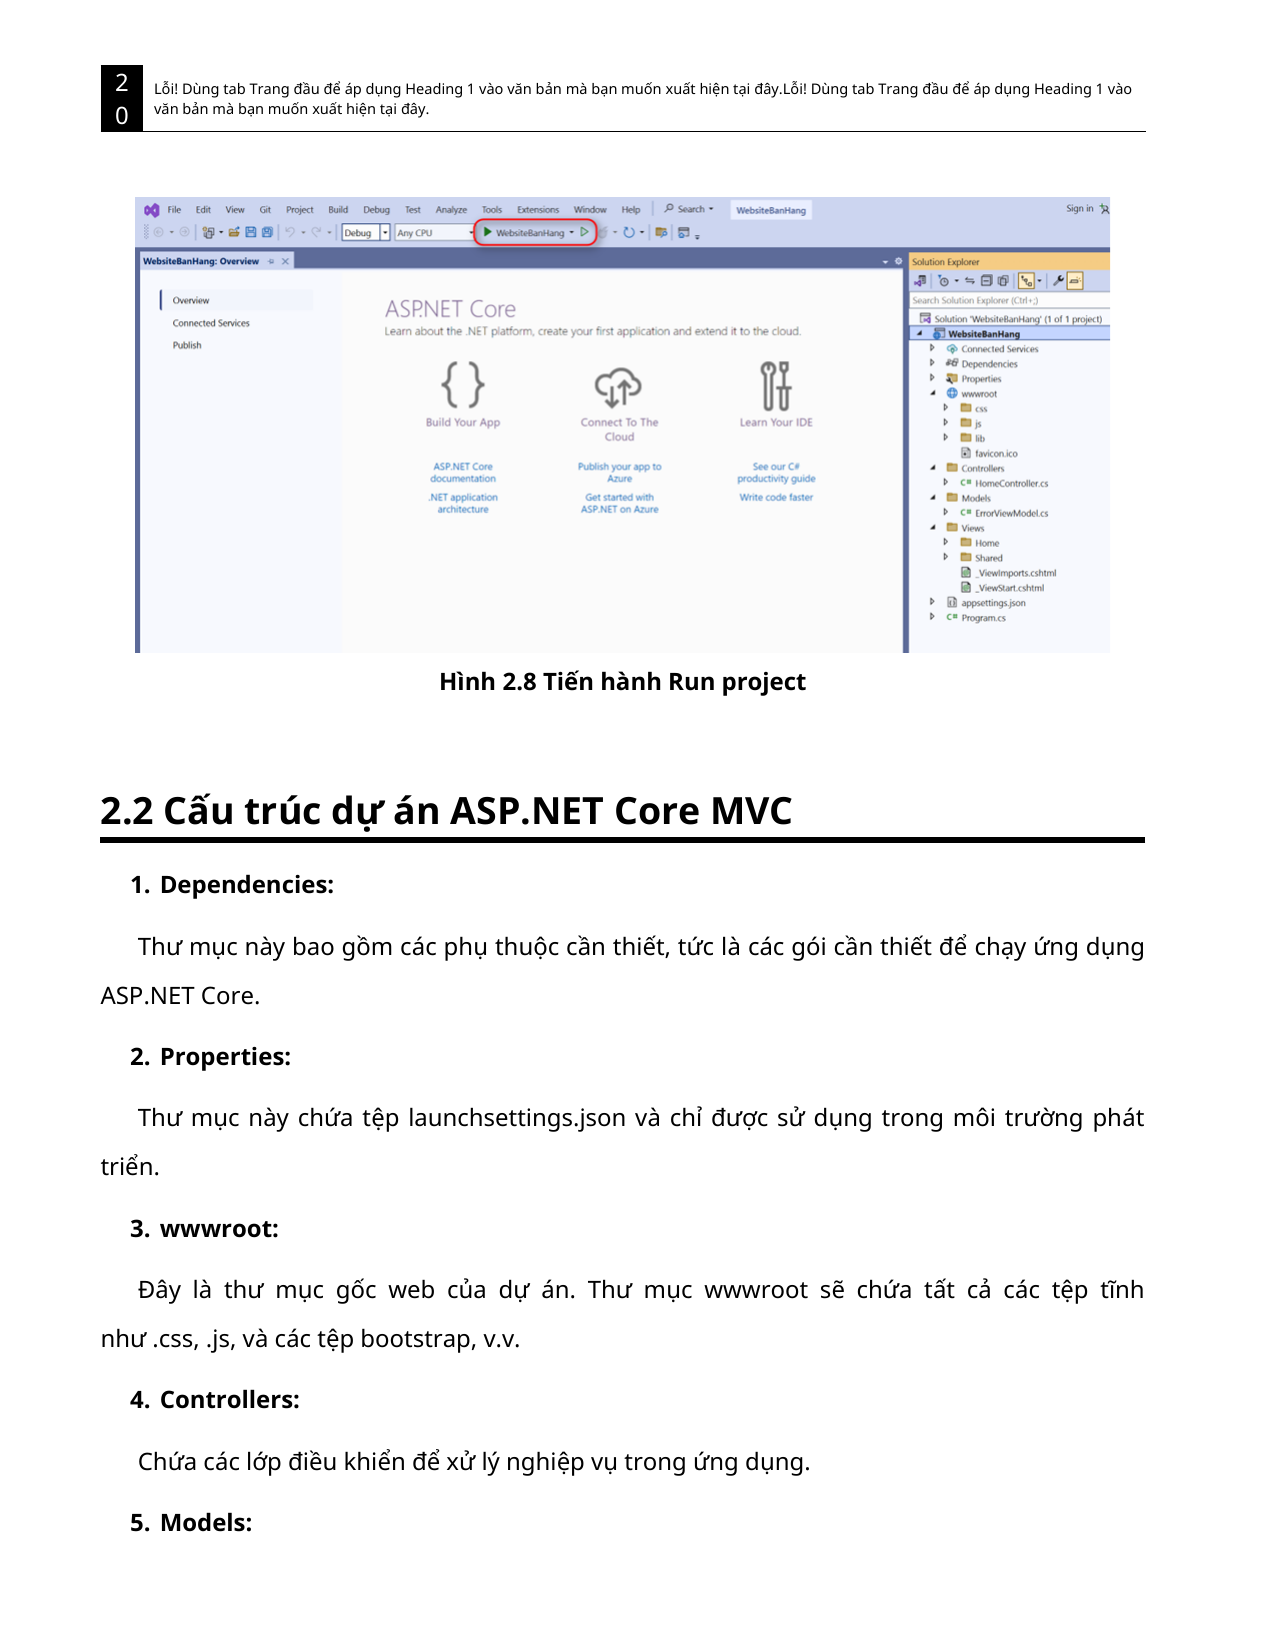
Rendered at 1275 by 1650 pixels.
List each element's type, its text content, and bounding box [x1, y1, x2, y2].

text Đây là thư mục gốc web của dự án. Thư mục wwwroot sẽ chứa tất cả các tệp tĩnh như .css, .js, và các tệp bootstrap, v.v. [100, 1273, 1145, 1354]
list Properties: [130, 1040, 1145, 1072]
list wwwroot: [130, 1211, 1145, 1244]
list Controllers: [130, 1383, 1145, 1416]
text Chứa các lớp điều khiển để xử lý nghiệp vụ trong ứng dụng. [100, 1444, 1145, 1477]
text Thư mục này chứa tệp launchsettings.json và chỉ được sử dụng trong môi trường phát triển. [100, 1101, 1145, 1183]
picture [135, 197, 1111, 653]
text Thư mục này bao gồm các phụ thuộc cần thiết, tức là các gói cần thiết để chạy ứng dụng ASP.NET Core. [100, 930, 1145, 1011]
list Models: [130, 1506, 1145, 1538]
list Dependencies: [130, 868, 1145, 901]
subtitle Cấu trúc dự án ASP.NET Core MVC [100, 784, 1145, 837]
